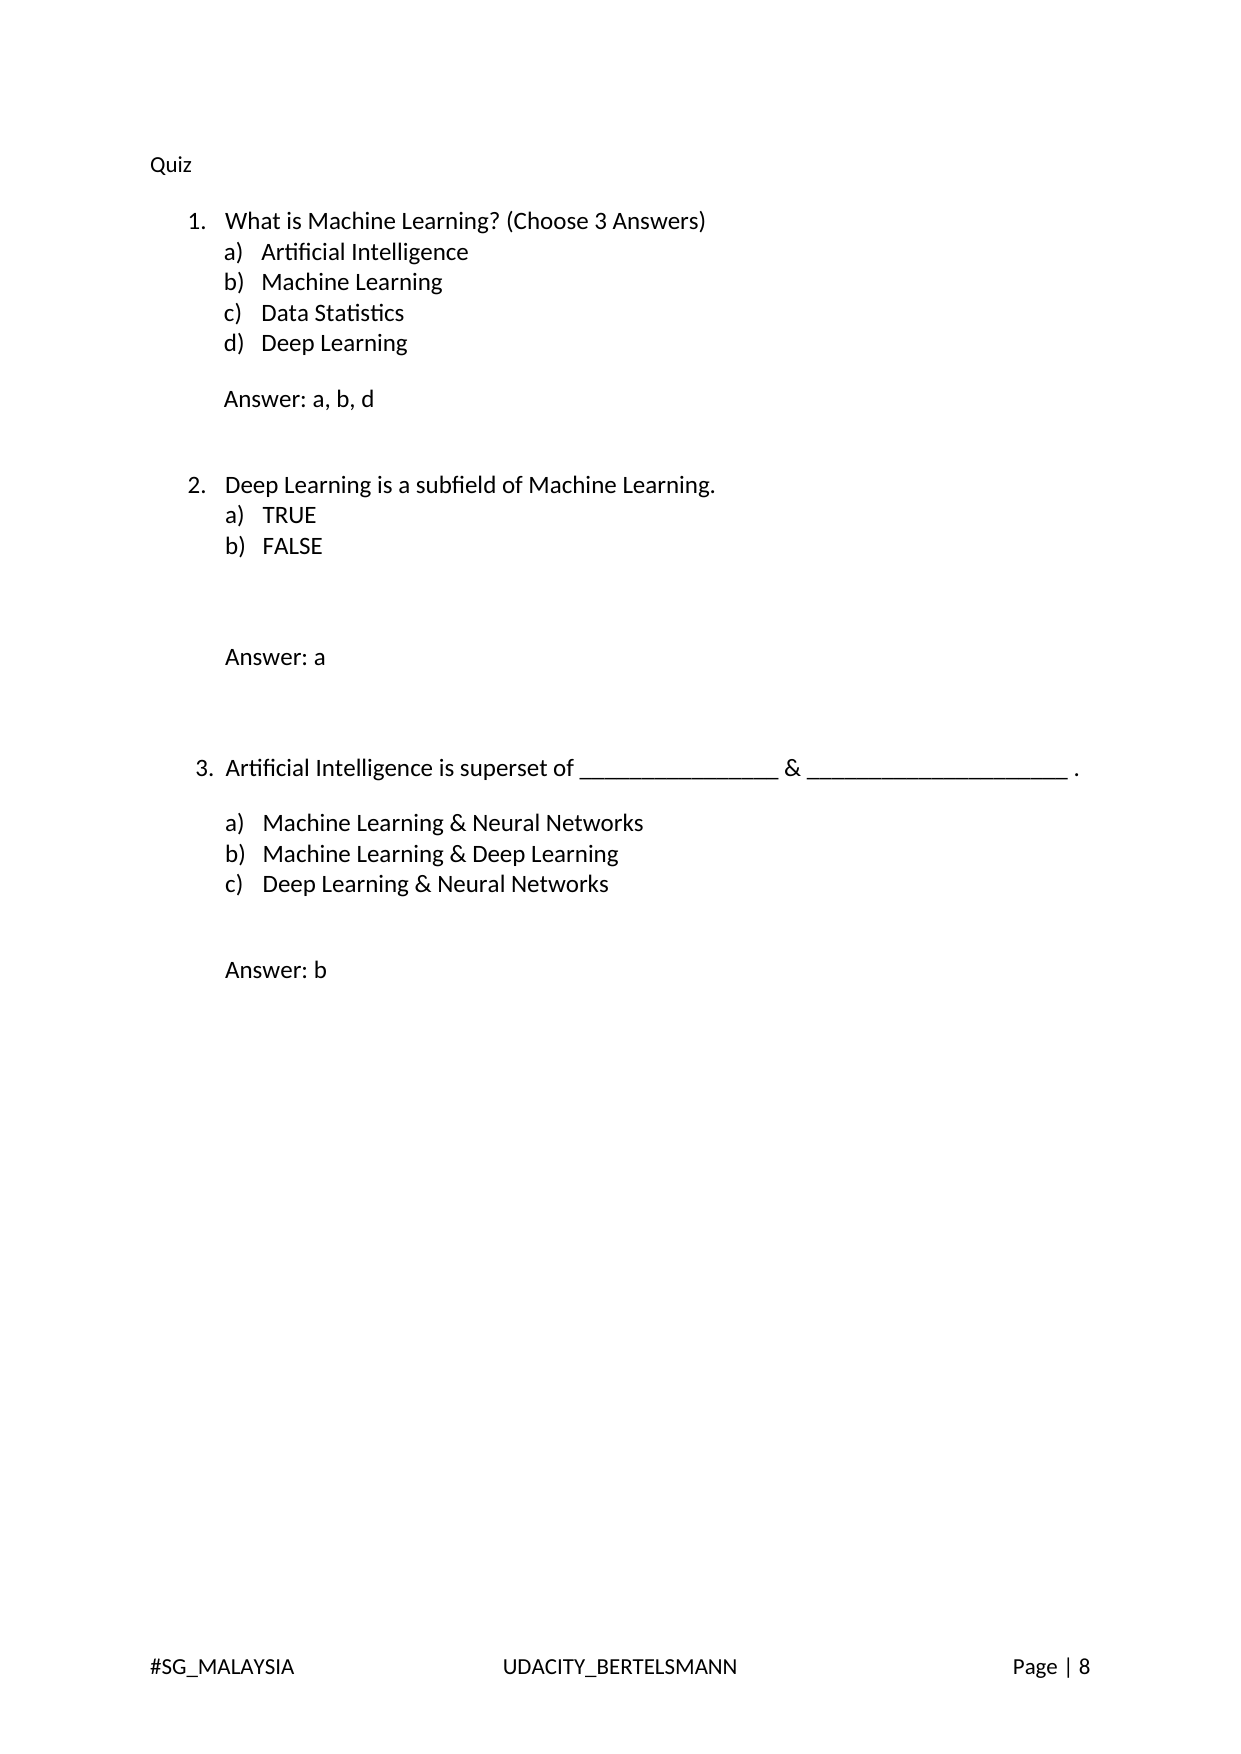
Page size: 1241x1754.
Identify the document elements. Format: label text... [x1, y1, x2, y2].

list Deep Learning is a subfield of Machine Learning. [187, 469, 1090, 499]
list Machine Learning & Neural Networks [225, 807, 1090, 838]
list TRUE [225, 499, 1090, 530]
list Machine Learning & Deep Learning [225, 838, 1090, 868]
text 3. Artificial Intelligence is superset of ________________ & _____________________ . [150, 752, 1090, 782]
text Answer: b [150, 954, 1090, 985]
list Artificial Intelligence [224, 236, 1090, 266]
list Machine Learning [224, 266, 1090, 297]
list Data Statistics [224, 297, 1090, 327]
text Quiz [150, 150, 1090, 178]
text Answer: a [150, 641, 1090, 671]
list FALSE [225, 530, 1090, 560]
list Deep Learning & Neural Networks [225, 868, 1090, 899]
list What is Machine Learning? (Choose 3 Answers) [187, 205, 1090, 236]
list Deep Learning [224, 327, 1090, 358]
text Answer: a, b, d [150, 383, 1090, 413]
